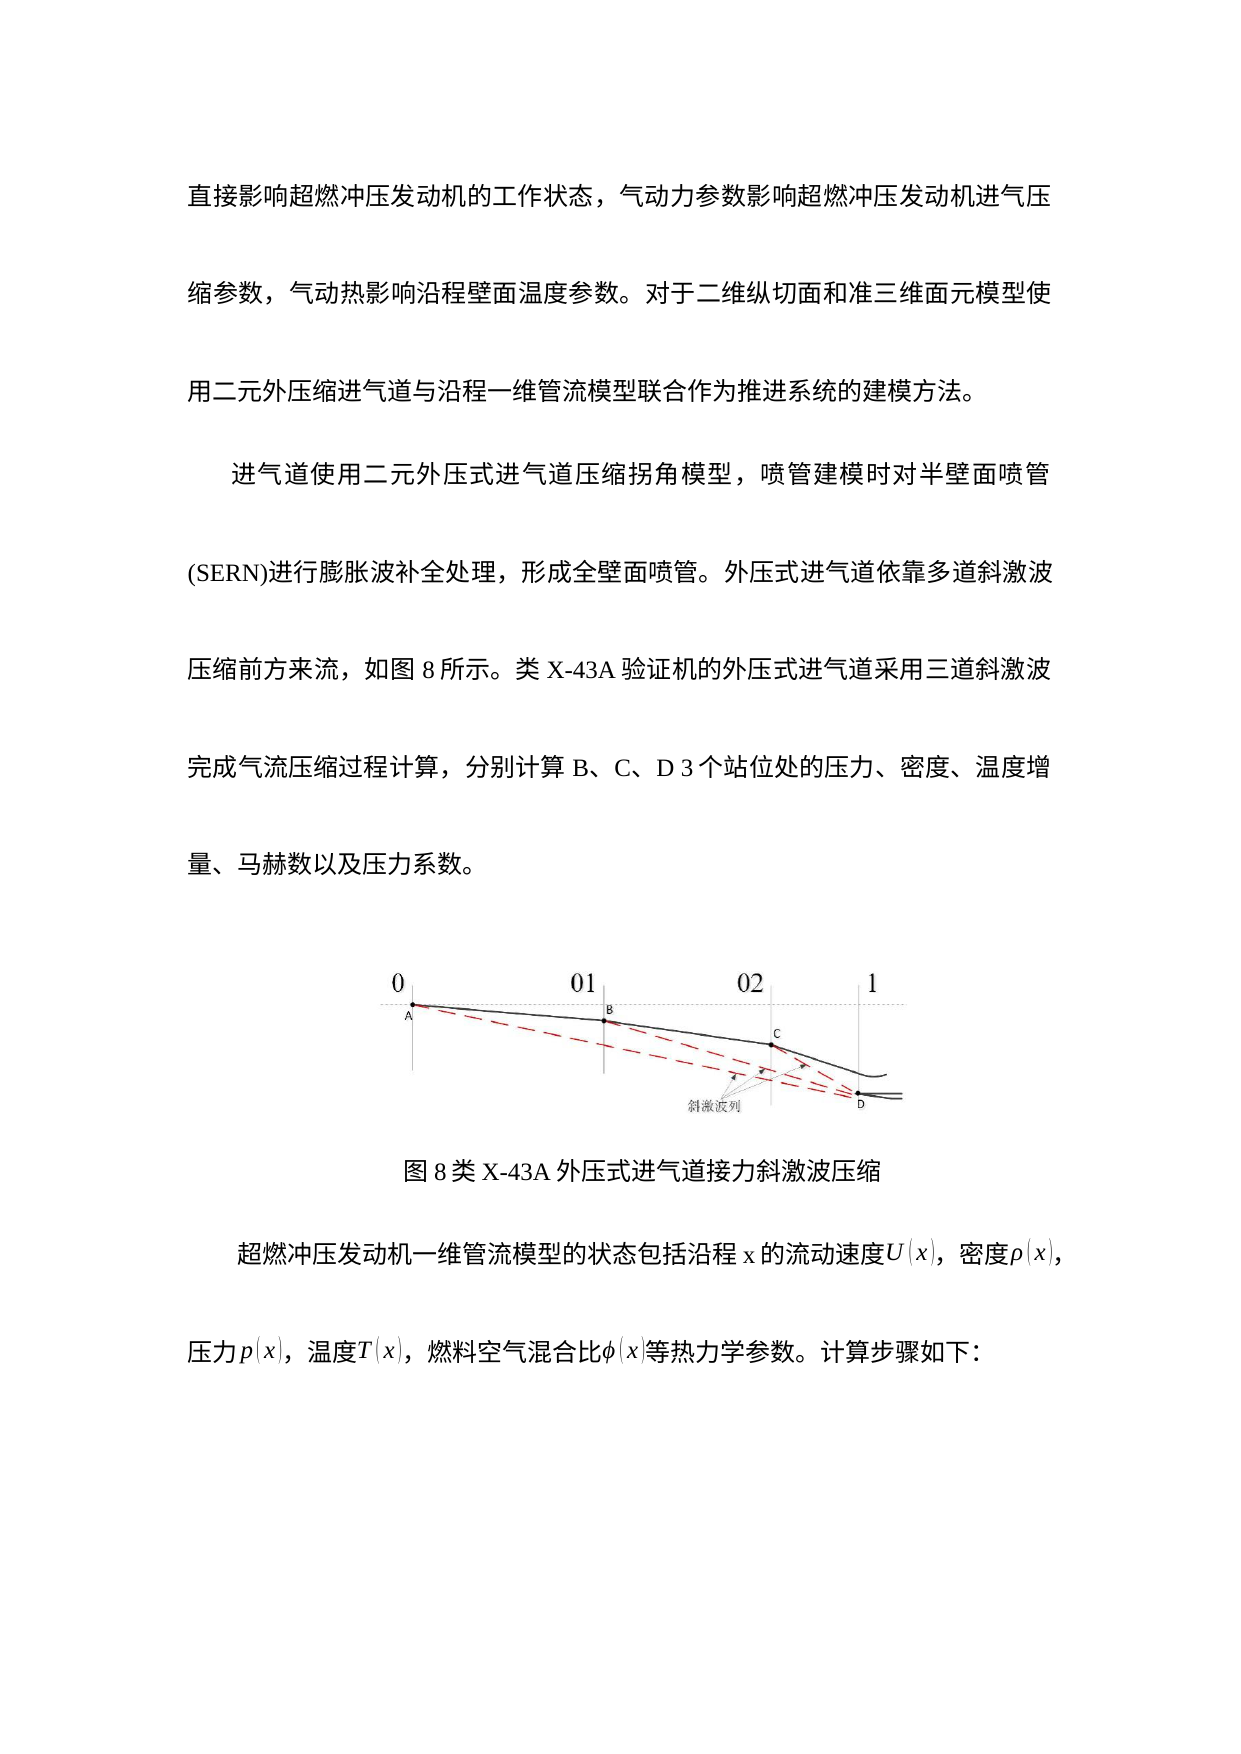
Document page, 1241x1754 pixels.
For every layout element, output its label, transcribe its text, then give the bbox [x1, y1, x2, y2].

text 超燃冲压发动机一维管流模型的状态包括沿程x的流动速度，密度，压力，温度，燃料空气混合比等热力学参数。计算步骤如下： [187, 1220, 1053, 1383]
picture [376, 960, 908, 1121]
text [187, 162, 1053, 422]
